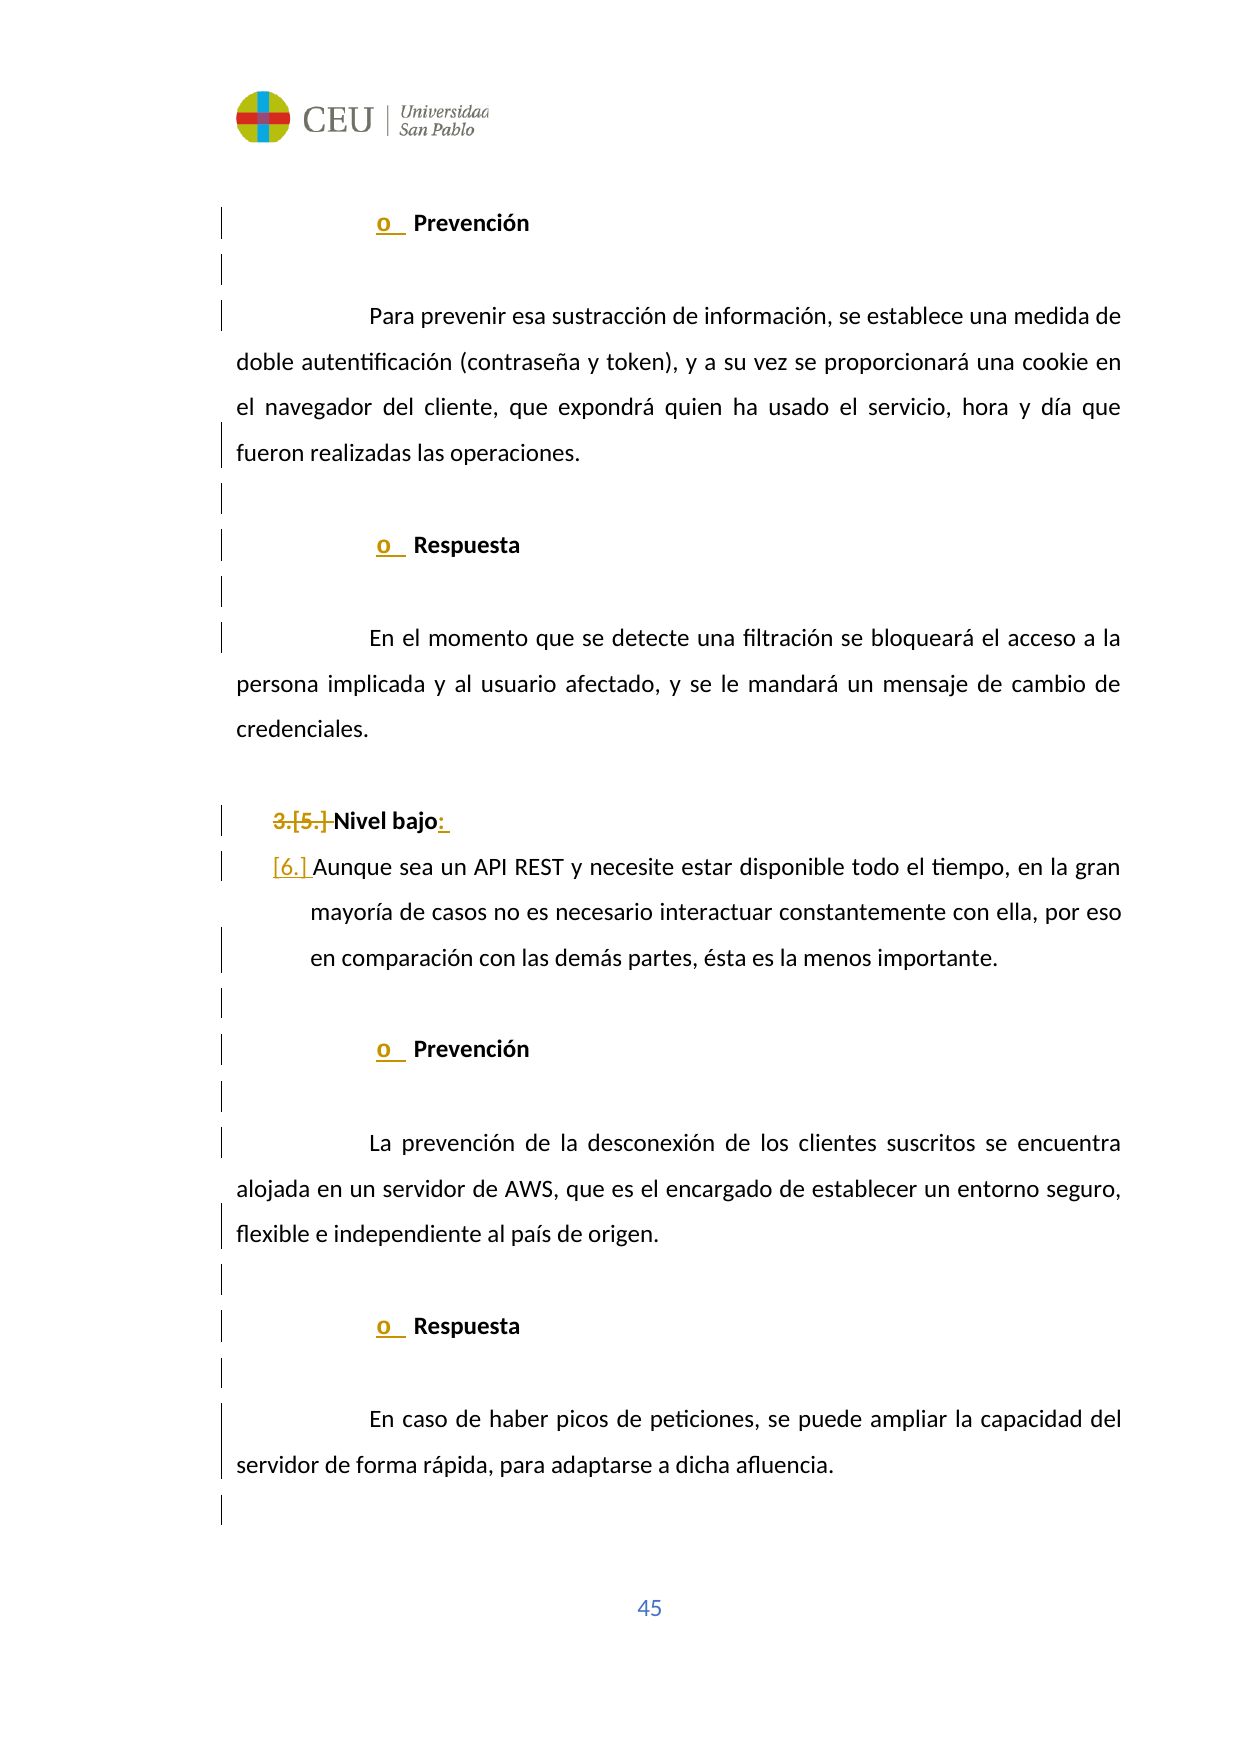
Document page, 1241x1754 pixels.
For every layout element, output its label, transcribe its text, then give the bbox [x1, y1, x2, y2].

picture [235, 89, 489, 143]
list Respuesta [376, 1310, 1063, 1342]
list La prevención de la desconexión de los clientes suscritos se encuentra alojada en un servidor de AWS, que es el encargado de establecer un entorno seguro, flexible e independiente al país de origen. [236, 1127, 1123, 1249]
list Para prevenir esa sustracción de información, se establece una medida de doble autentificación (contraseña y token), y a su vez se proporcionará una cookie en el navegador del cliente, que expondrá quien ha usado el servicio, hora y día que fueron realizadas las operaciones. [236, 300, 1123, 468]
list Nivel bajo [273, 805, 1063, 836]
list En caso de haber picos de peticiones, se puede ampliar la capacidad del servidor de forma rápida, para adaptarse a dicha afluencia. [236, 1403, 1123, 1479]
list Prevención [376, 1034, 1063, 1065]
list Respuesta [376, 529, 1063, 561]
list En el momento que se detecte una filtración se bloqueará el acceso a la persona implicada y al usuario afectado, y se le mandará un mensaje de cambio de credenciales. [236, 622, 1123, 744]
list Aunque sea un API REST y necesite estar disponible todo el tiempo, en la gran mayoría de casos no es necesario interactuar constantemente con ella, por eso en comparación con las demás partes, ésta es la menos importante. [273, 851, 1123, 973]
list Prevención [376, 207, 1063, 238]
